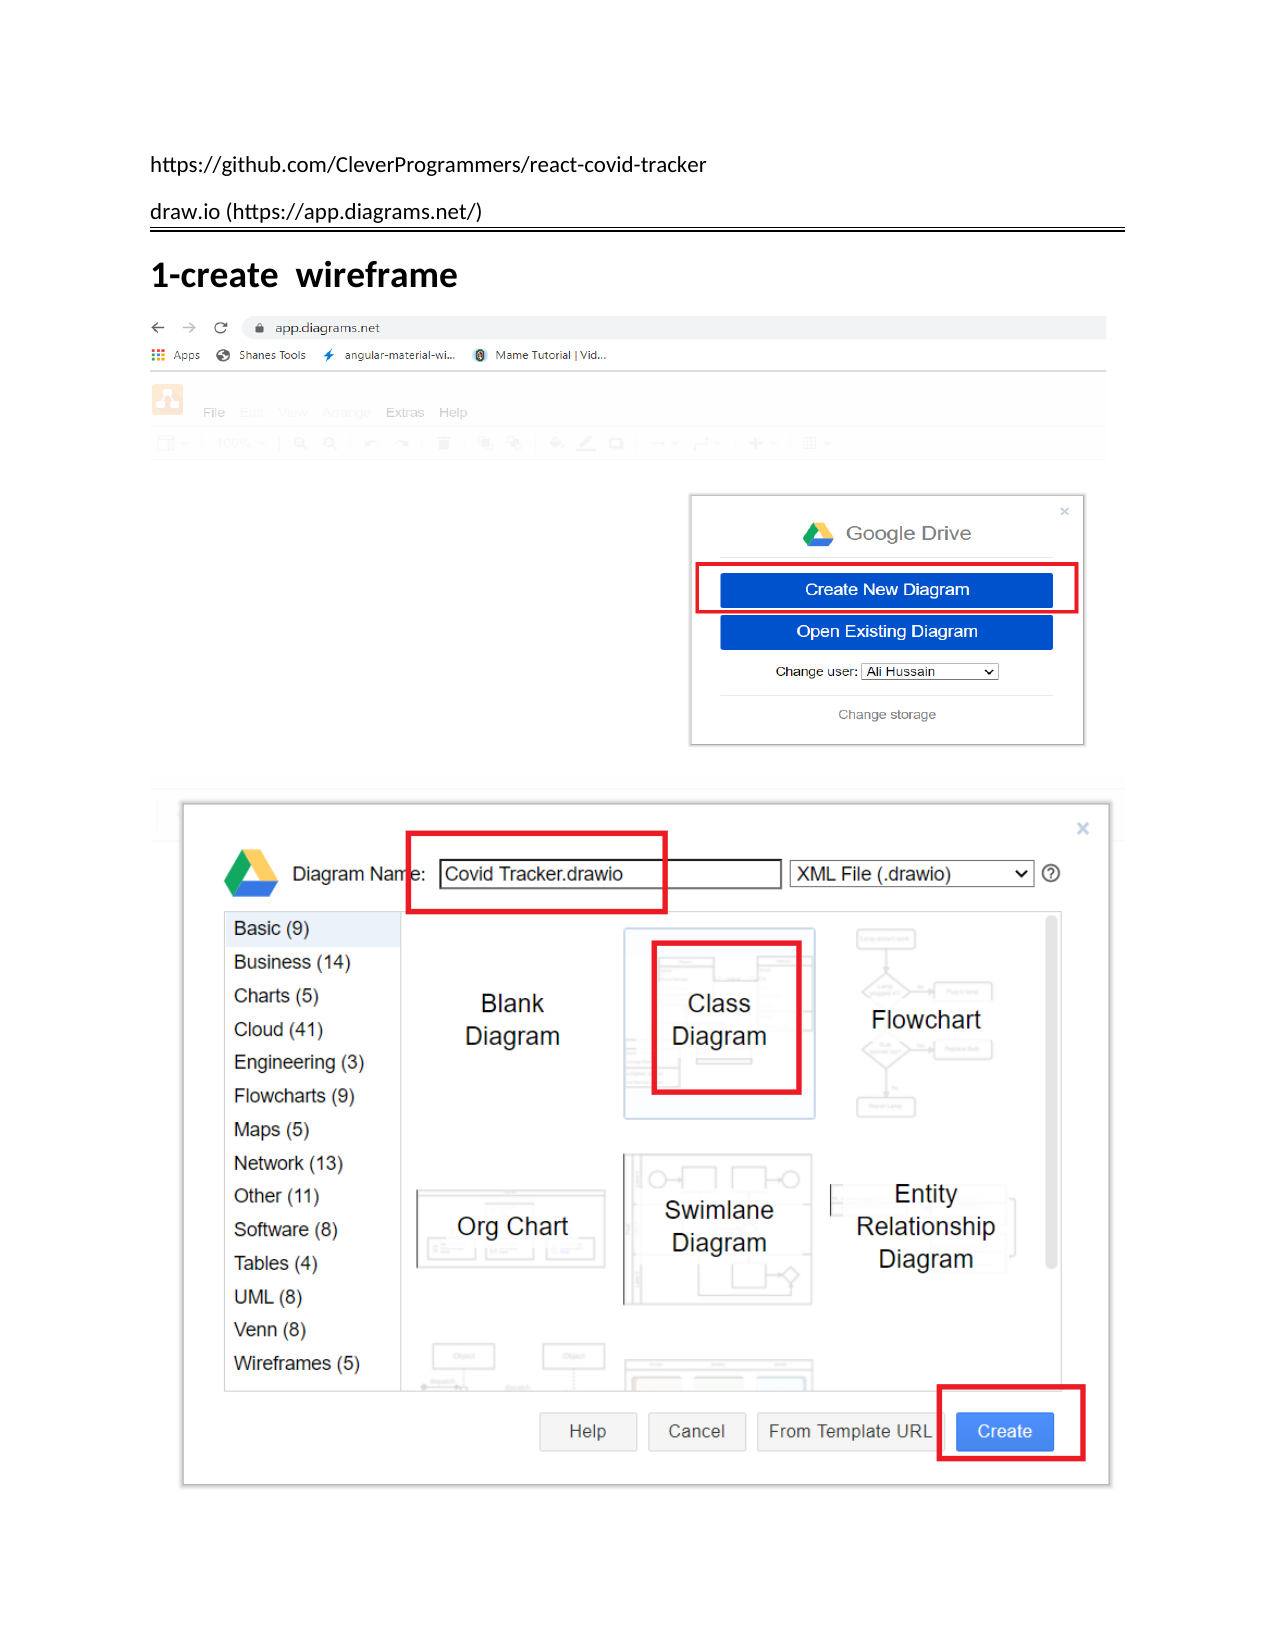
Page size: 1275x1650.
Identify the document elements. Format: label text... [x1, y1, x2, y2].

text draw.io (https://app.diagrams.net/) [150, 197, 1125, 227]
text 1-create wireframe [150, 251, 1125, 296]
picture [150, 773, 1125, 1494]
picture [150, 316, 1107, 756]
text https://github.com/CleverProgrammers/react-covid-tracker [150, 150, 1125, 178]
